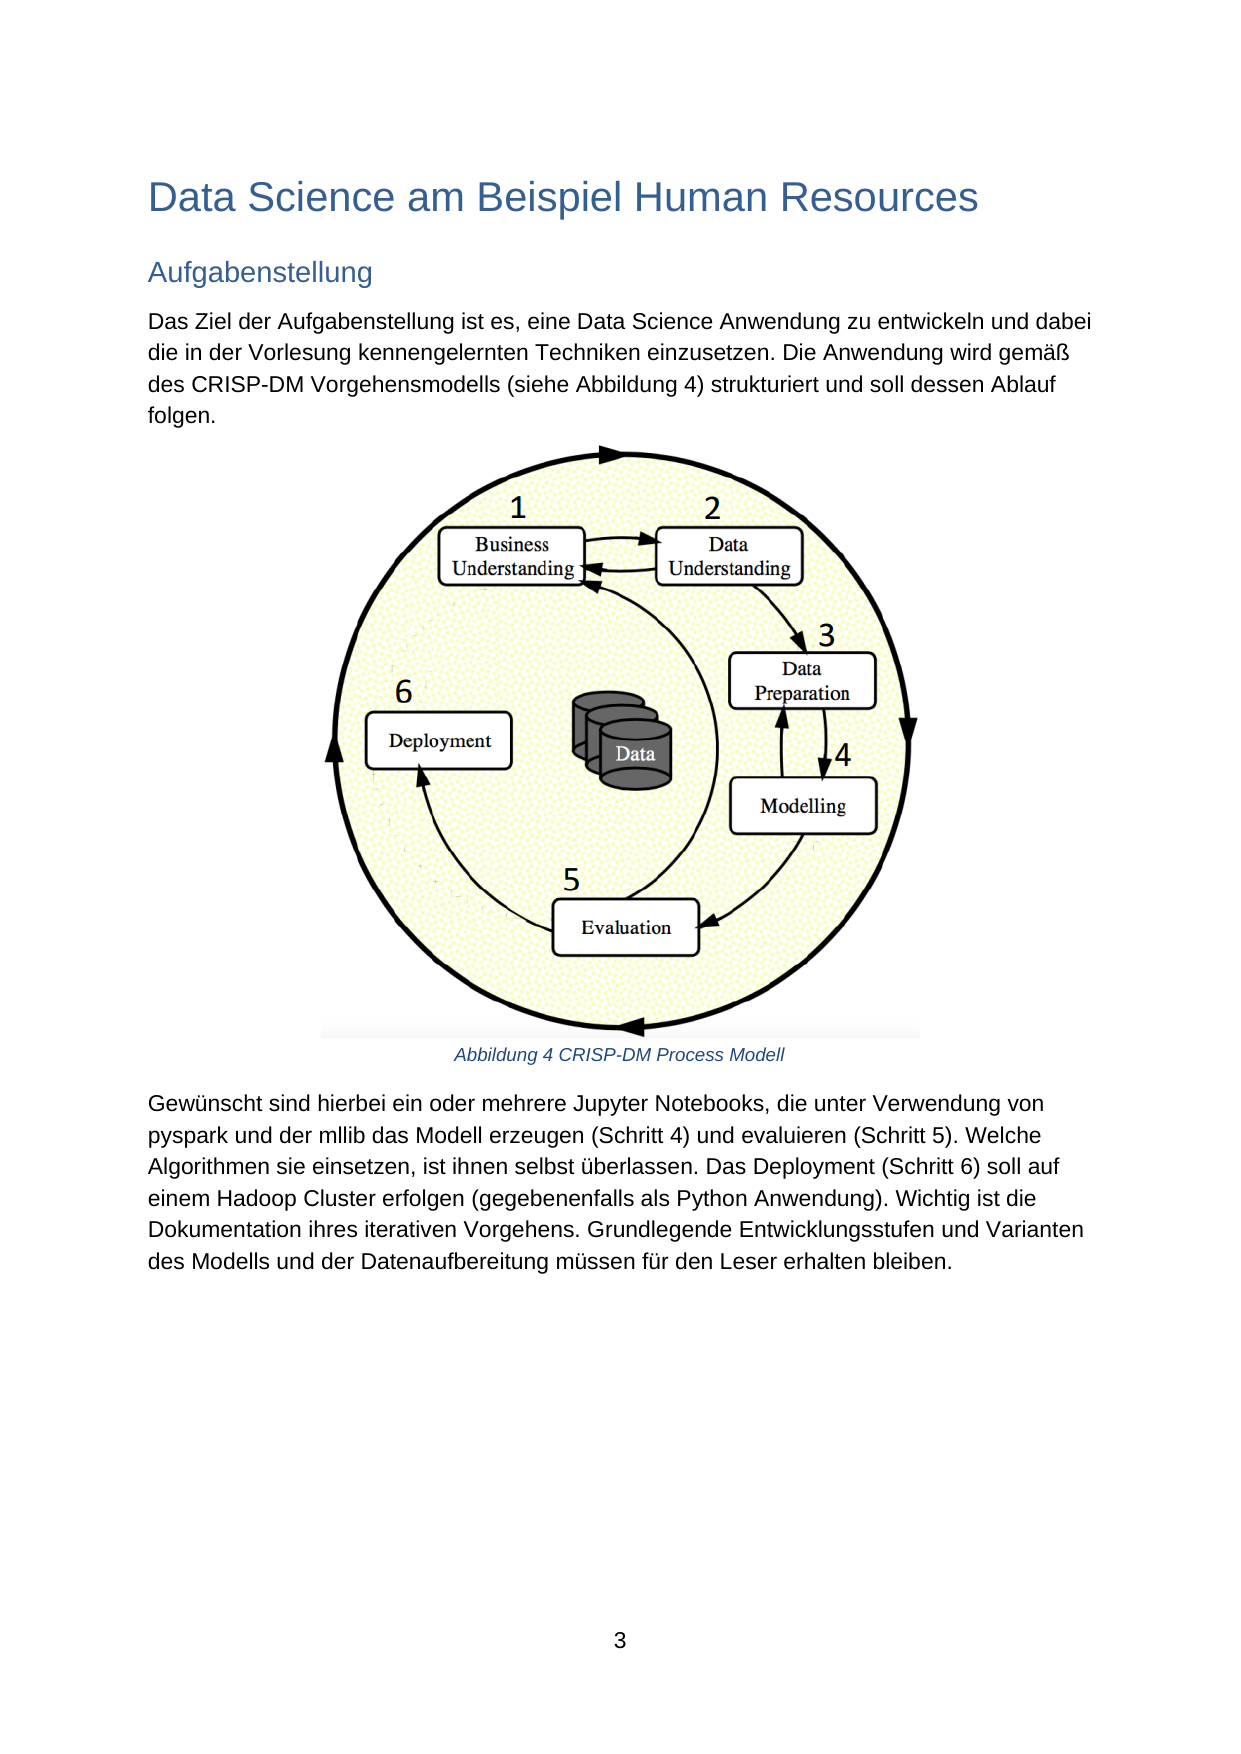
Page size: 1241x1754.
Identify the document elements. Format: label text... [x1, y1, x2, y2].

text Gewünscht sind hierbei ein oder mehrere Jupyter Notebooks, die unter Verwendung von pyspark und der mllib das Modell erzeugen (Schritt 4) und evaluieren (Schritt 5). Welche Algorithmen sie einsetzen, ist ihnen selbst überlassen. Das Deployment (Schritt 6) soll auf einem Hadoop Cluster erfolgen (gegebenenfalls als Python Anwendung). Wichtig ist die Dokumentation ihres iterativen Vorgehens. Grundlegende Entwicklungsstufen und Varianten des Modells und der Datenaufbereitung müssen für den Leser erhalten bleiben. [148, 1090, 1093, 1274]
text Das Ziel der Aufgabenstellung ist es, eine Data Science Anwendung zu entwickeln und dabei die in der Vorlesung kennengelernten Techniken einzusetzen. Die Anwendung wird gemäß des CRISP-DM Vorgehensmodells (siehe Abbildung 4) strukturiert und soll dessen Ablauf folgen. [148, 308, 1093, 429]
subtitle Data Science am Beispiel Human Resources [148, 173, 1093, 221]
subtitle Aufgabenstellung [148, 255, 1093, 289]
picture [320, 440, 920, 1039]
